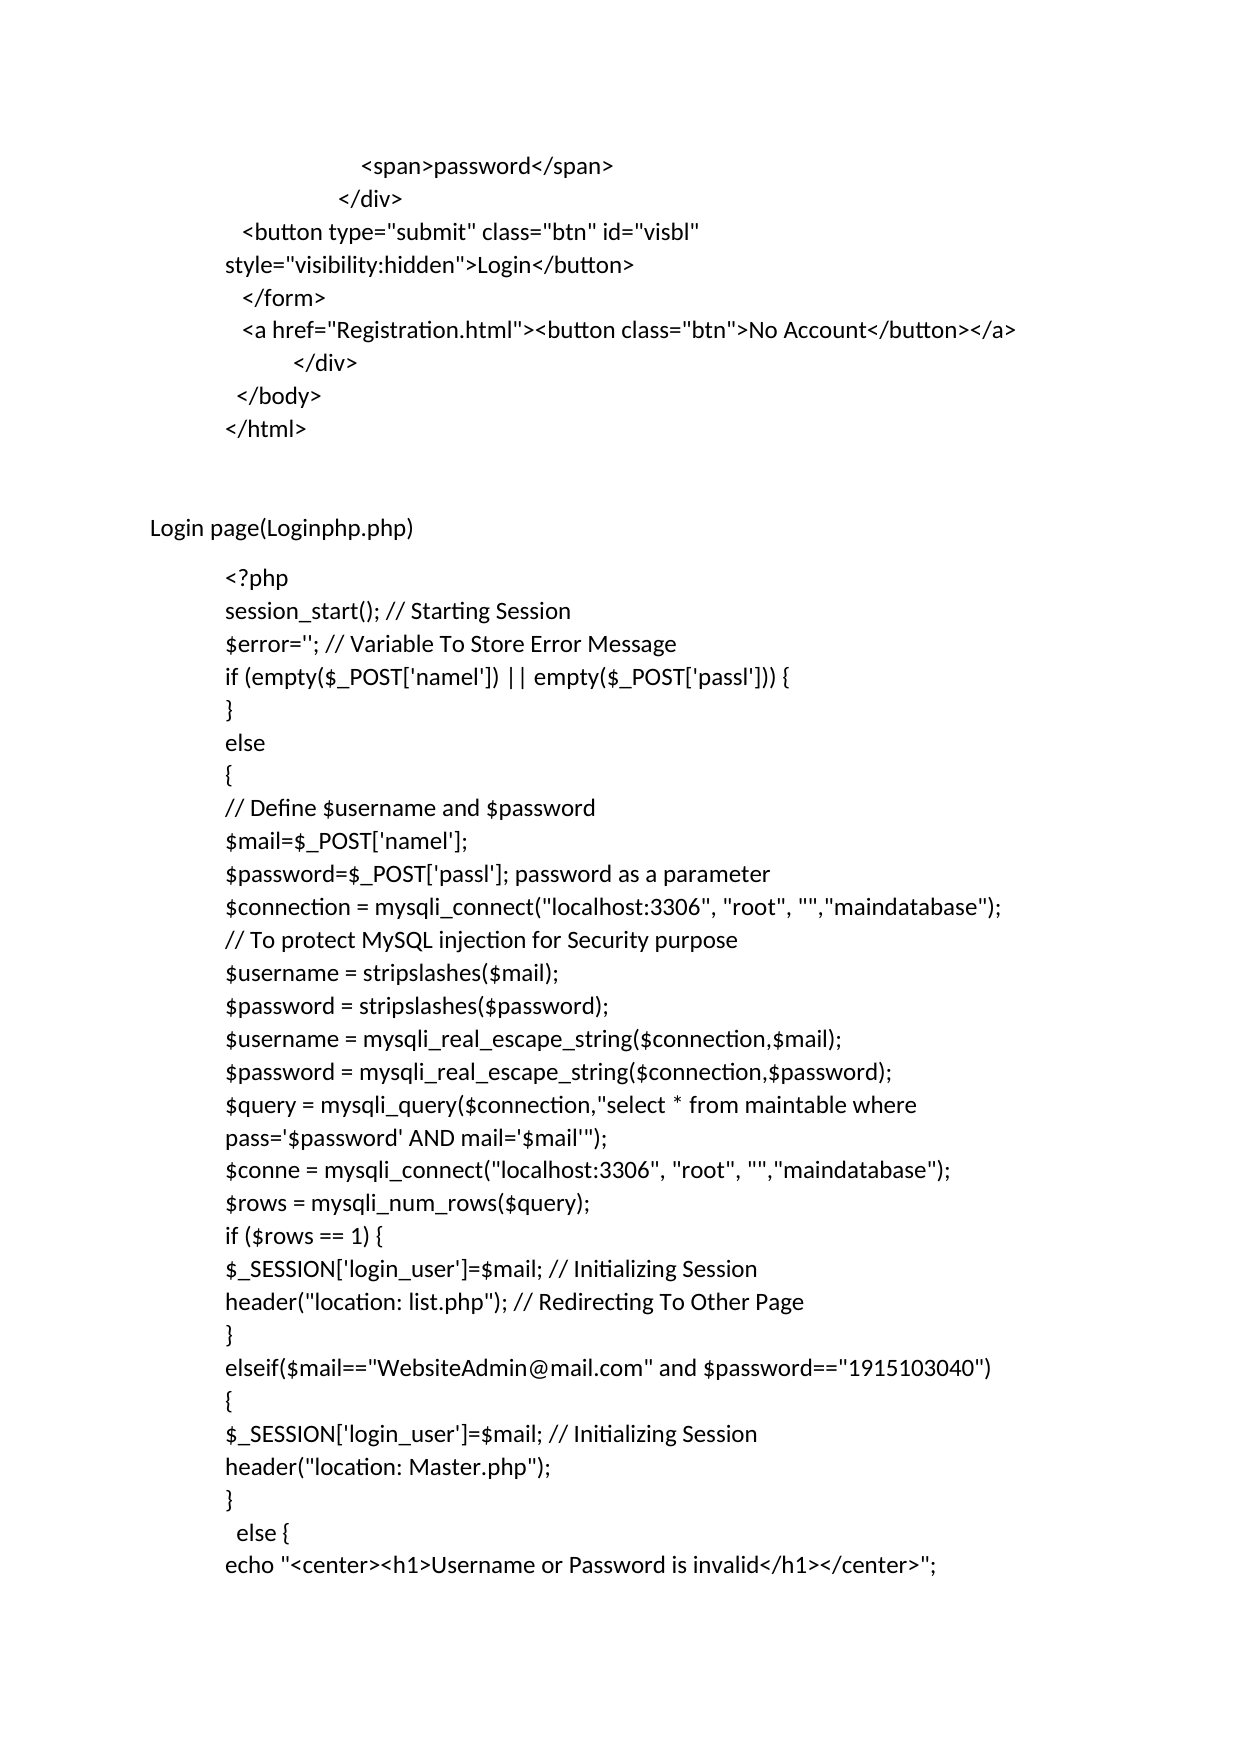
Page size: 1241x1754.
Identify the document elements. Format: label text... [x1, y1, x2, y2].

list } [225, 694, 1090, 724]
list </form> [225, 282, 1090, 312]
list header("location: Master.php"); [225, 1451, 1090, 1481]
list else { [225, 1517, 1090, 1547]
list $query = mysqli_query($connection,"select * from maintable where pass='$password' AND mail='$mail'"); [225, 1089, 1090, 1152]
list if ($rows == 1) { [225, 1220, 1090, 1251]
list </html> [225, 413, 1090, 444]
list $password = mysqli_real_escape_string($connection,$password); [225, 1056, 1090, 1086]
list $password=$_POST['passl']; password as a parameter [225, 858, 1090, 889]
list $mail=$_POST['namel']; [225, 825, 1090, 856]
list <button type="submit" class="btn" id="visbl" style="visibility:hidden">Login</button> [225, 216, 1090, 279]
list { [225, 1385, 1090, 1416]
list } [225, 1319, 1090, 1350]
list $conne = mysqli_connect("localhost:3306", "root", "","maindatabase"); [225, 1154, 1090, 1185]
list if (empty($_POST['namel']) || empty($_POST['passl'])) { [225, 661, 1090, 691]
list { [225, 759, 1090, 790]
list $password = stripslashes($password); [225, 990, 1090, 1021]
list $rows = mysqli_num_rows($query); [225, 1187, 1090, 1218]
list $username = stripslashes($mail); [225, 957, 1090, 988]
list <a href="Registration.html"><button class="btn">No Account</button></a> [225, 314, 1090, 345]
list $_SESSION['login_user']=$mail; // Initializing Session [225, 1418, 1090, 1448]
list $connection = mysqli_connect("localhost:3306", "root", "","maindatabase"); [225, 891, 1090, 922]
text Login page(Loginphp.php) [150, 512, 1090, 543]
list // To protect MySQL injection for Security purpose [225, 924, 1090, 955]
list $_SESSION['login_user']=$mail; // Initializing Session [225, 1253, 1090, 1284]
list else [225, 727, 1090, 757]
list } [225, 1484, 1090, 1514]
list </div> [225, 347, 1090, 378]
list $username = mysqli_real_escape_string($connection,$mail); [225, 1023, 1090, 1053]
list <?php [225, 562, 1090, 593]
list </body> [225, 380, 1090, 411]
list echo "<center><h1>Username or Password is invalid</h1></center>"; [225, 1549, 1090, 1580]
list session_start(); // Starting Session [225, 595, 1090, 626]
list $error=''; // Variable To Store Error Message [225, 628, 1090, 658]
list header("location: list.php"); // Redirecting To Other Page [225, 1286, 1090, 1317]
list // Define $username and $password [225, 792, 1090, 823]
list <span>password</span> [225, 150, 1090, 181]
list </div> [225, 183, 1090, 213]
list elseif($mail=="WebsiteAdmin@mail.com" and $password=="1915103040") [225, 1352, 1090, 1383]
